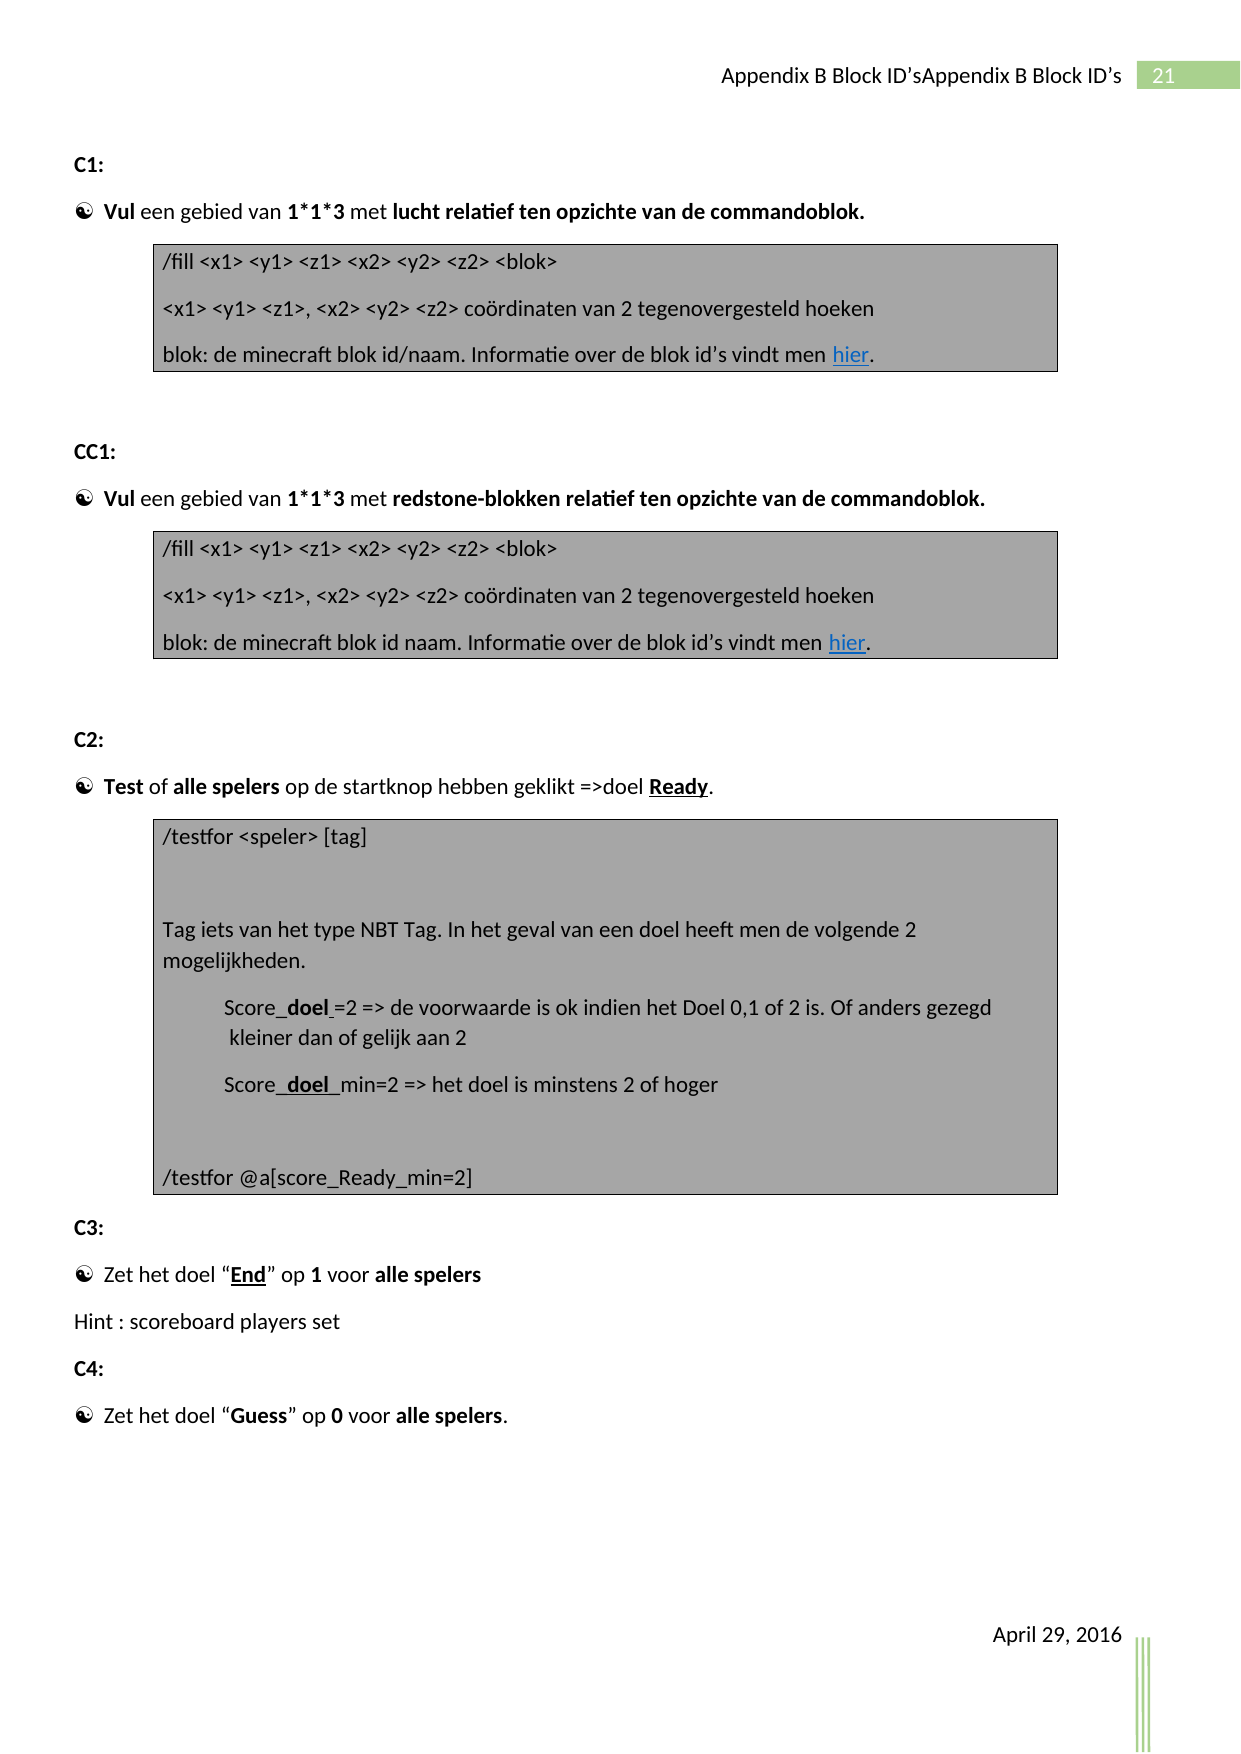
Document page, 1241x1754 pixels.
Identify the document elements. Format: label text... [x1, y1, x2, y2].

list Zet het doel “End” op 1 voor alle spelers [74, 1260, 1137, 1288]
text Tag iets van het type NBT Tag. In het geval van een doel heeft men de volgende 2 mogelijkheden. [154, 912, 1057, 974]
list Vul een gebied van 1*1*3 met redstone-blokken relatief ten opzichte van de commandoblok. [74, 484, 1137, 512]
text <x1> <y1> <z1>, <x2> <y2> <z2> coördinaten van 2 tegenovergesteld hoeken [154, 291, 1057, 322]
list Test of alle spelers op de startknop hebben geklikt =>doel Ready. [74, 772, 1137, 800]
text C3: [74, 1213, 1137, 1242]
text C2: [74, 725, 1137, 753]
text /testfor @a[score_Ready_min=2] [154, 1160, 1057, 1194]
text Score_doel_min=2 => het doel is minstens 2 of hoger [154, 1067, 1057, 1098]
text blok: de minecraft blok id/naam. Informatie over de blok id’s vindt men hier. [154, 337, 1057, 371]
text CC1: [74, 437, 1137, 466]
list Zet het doel “Guess” op 0 voor alle spelers. [74, 1401, 1137, 1429]
list Vul een gebied van 1*1*3 met lucht relatief ten opzichte van de commandoblok. [74, 197, 1137, 225]
text /fill <x1> <y1> <z1> <x2> <y2> <z2> <blok> [154, 532, 1057, 562]
text C4: [74, 1354, 1137, 1382]
text Score_doel =2 => de voorwaarde is ok indien het Doel 0,1 of 2 is. Of anders gezegd kleiner dan of gelijk aan 2 [154, 989, 1057, 1051]
text Hint : scoreboard players set [74, 1307, 1137, 1335]
text /fill <x1> <y1> <z1> <x2> <y2> <z2> <blok> [154, 245, 1057, 275]
text <x1> <y1> <z1>, <x2> <y2> <z2> coördinaten van 2 tegenovergesteld hoeken [154, 578, 1057, 609]
text blok: de minecraft blok id naam. Informatie over de blok id’s vindt men hier. [154, 625, 1057, 658]
text C1: [74, 150, 1137, 178]
text /testfor <speler> [tag] [154, 820, 1057, 850]
